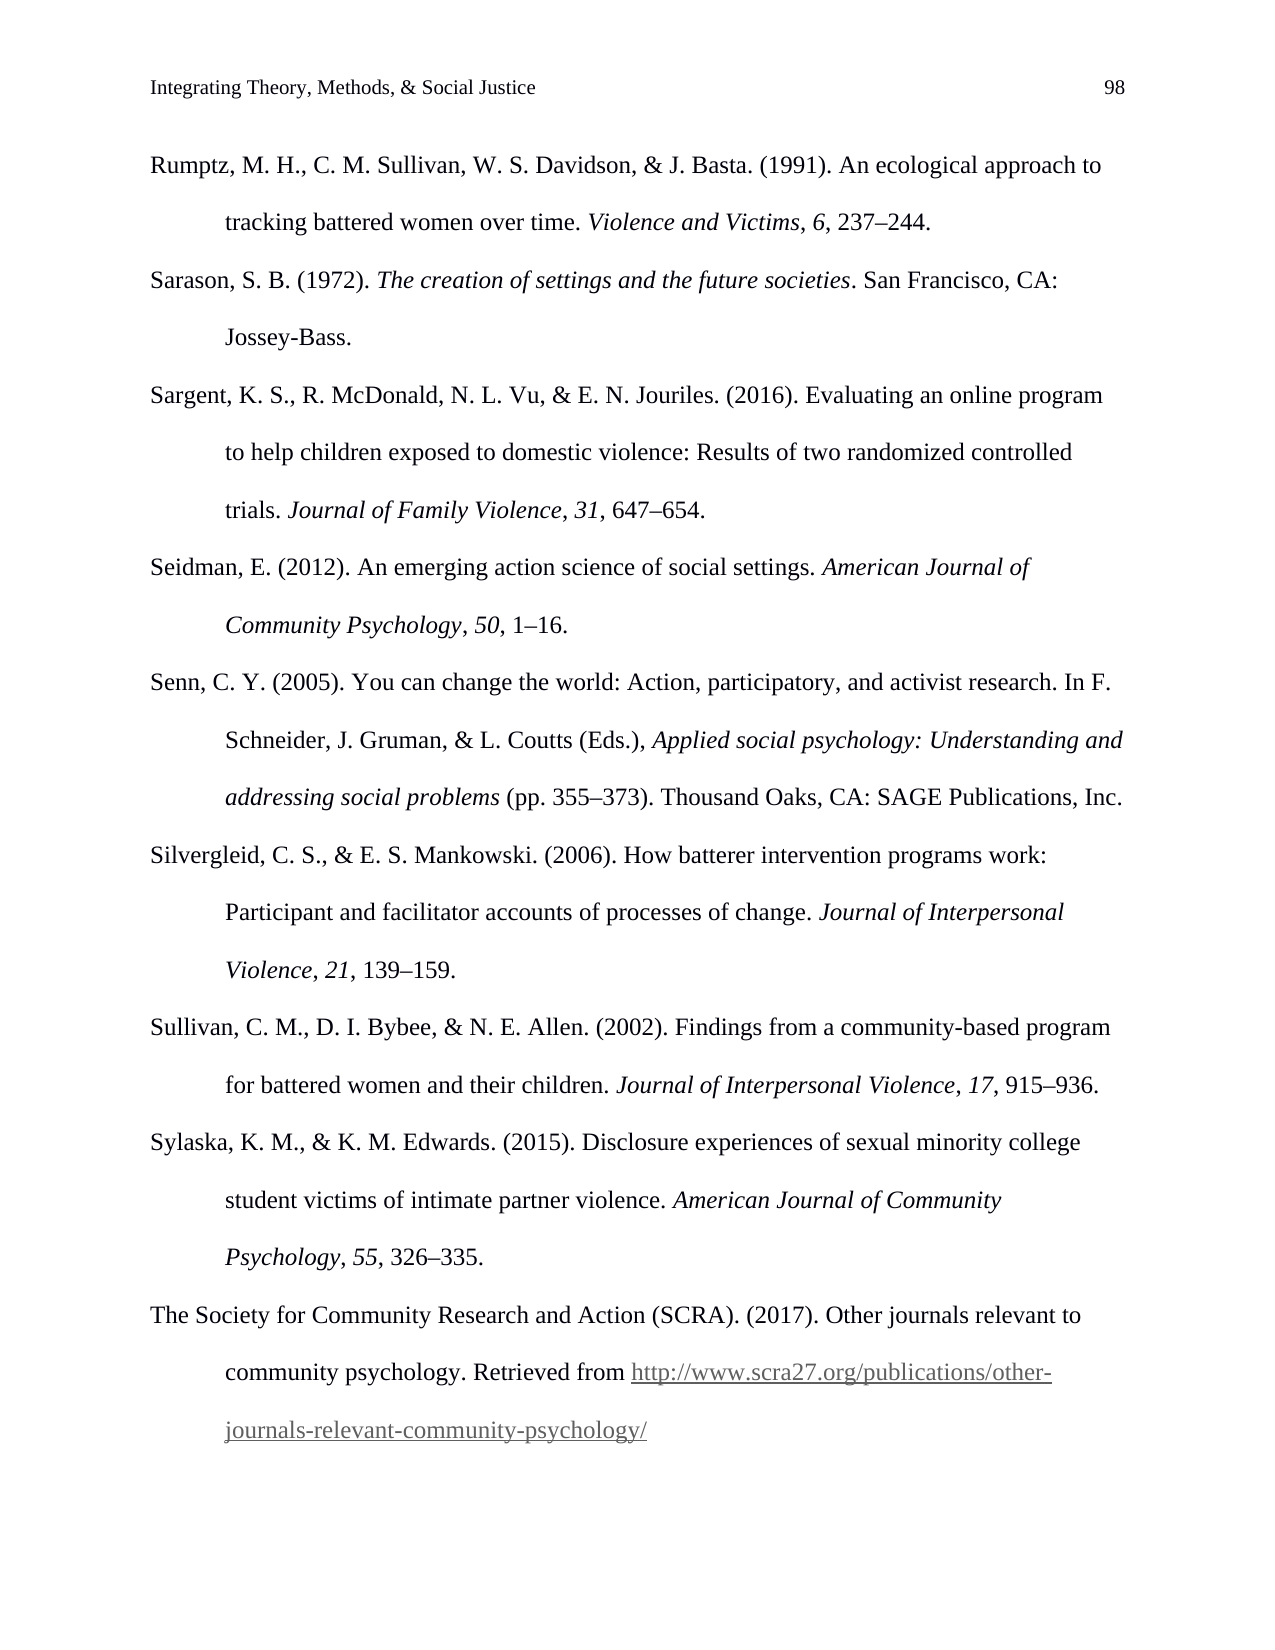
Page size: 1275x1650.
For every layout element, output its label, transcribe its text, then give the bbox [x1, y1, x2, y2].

text Sarason, S. B. (1972). The creation of settings and the future societies. San Francisco, CA: Jossey-Bass. [150, 265, 1125, 351]
text Sullivan, C. M., D. I. Bybee, & N. E. Allen. (2002). Findings from a community-based program for battered women and their children. Journal of Interpersonal Violence, 17, 915–936. [150, 1012, 1125, 1099]
text Rumptz, M. H., C. M. Sullivan, W. S. Davidson, & J. Basta. (1991). An ecological approach to tracking battered women over time. Violence and Victims, 6, 237–244. [150, 150, 1125, 236]
text Sylaska, K. M., & K. M. Edwards. (2015). Disclosure experiences of sexual minority college student victims of intimate partner violence. American Journal of Community Psychology, 55, 326–335. [150, 1127, 1125, 1271]
text Sargent, K. S., R. McDonald, N. L. Vu, & E. N. Jouriles. (2016). Evaluating an online program to help children exposed to domestic violence: Results of two randomized controlled trials. Journal of Family Violence, 31, 647–654. [150, 380, 1125, 524]
text Seidman, E. (2012). An emerging action science of social settings. American Journal of Community Psychology, 50, 1–16. [150, 552, 1125, 639]
text Silvergleid, C. S., & E. S. Mankowski. (2006). How batterer intervention programs work: Participant and facilitator accounts of processes of change. Journal of Interpersonal Violence, 21, 139–159. [150, 840, 1125, 984]
text Senn, C. Y. (2005). You can change the world: Action, participatory, and activist research. In F. Schneider, J. Gruman, & L. Coutts (Eds.), Applied social psychology: Understanding and addressing social problems (pp. 355–373). Thousand Oaks, CA: SAGE Publications, Inc. [150, 667, 1125, 811]
text The Society for Community Research and Action (SCRA). (2017). Other journals relevant to community psychology. Retrieved from http://www.scra27.org/publications/other-journals-relevant-community-psychology/ [150, 1300, 1125, 1444]
